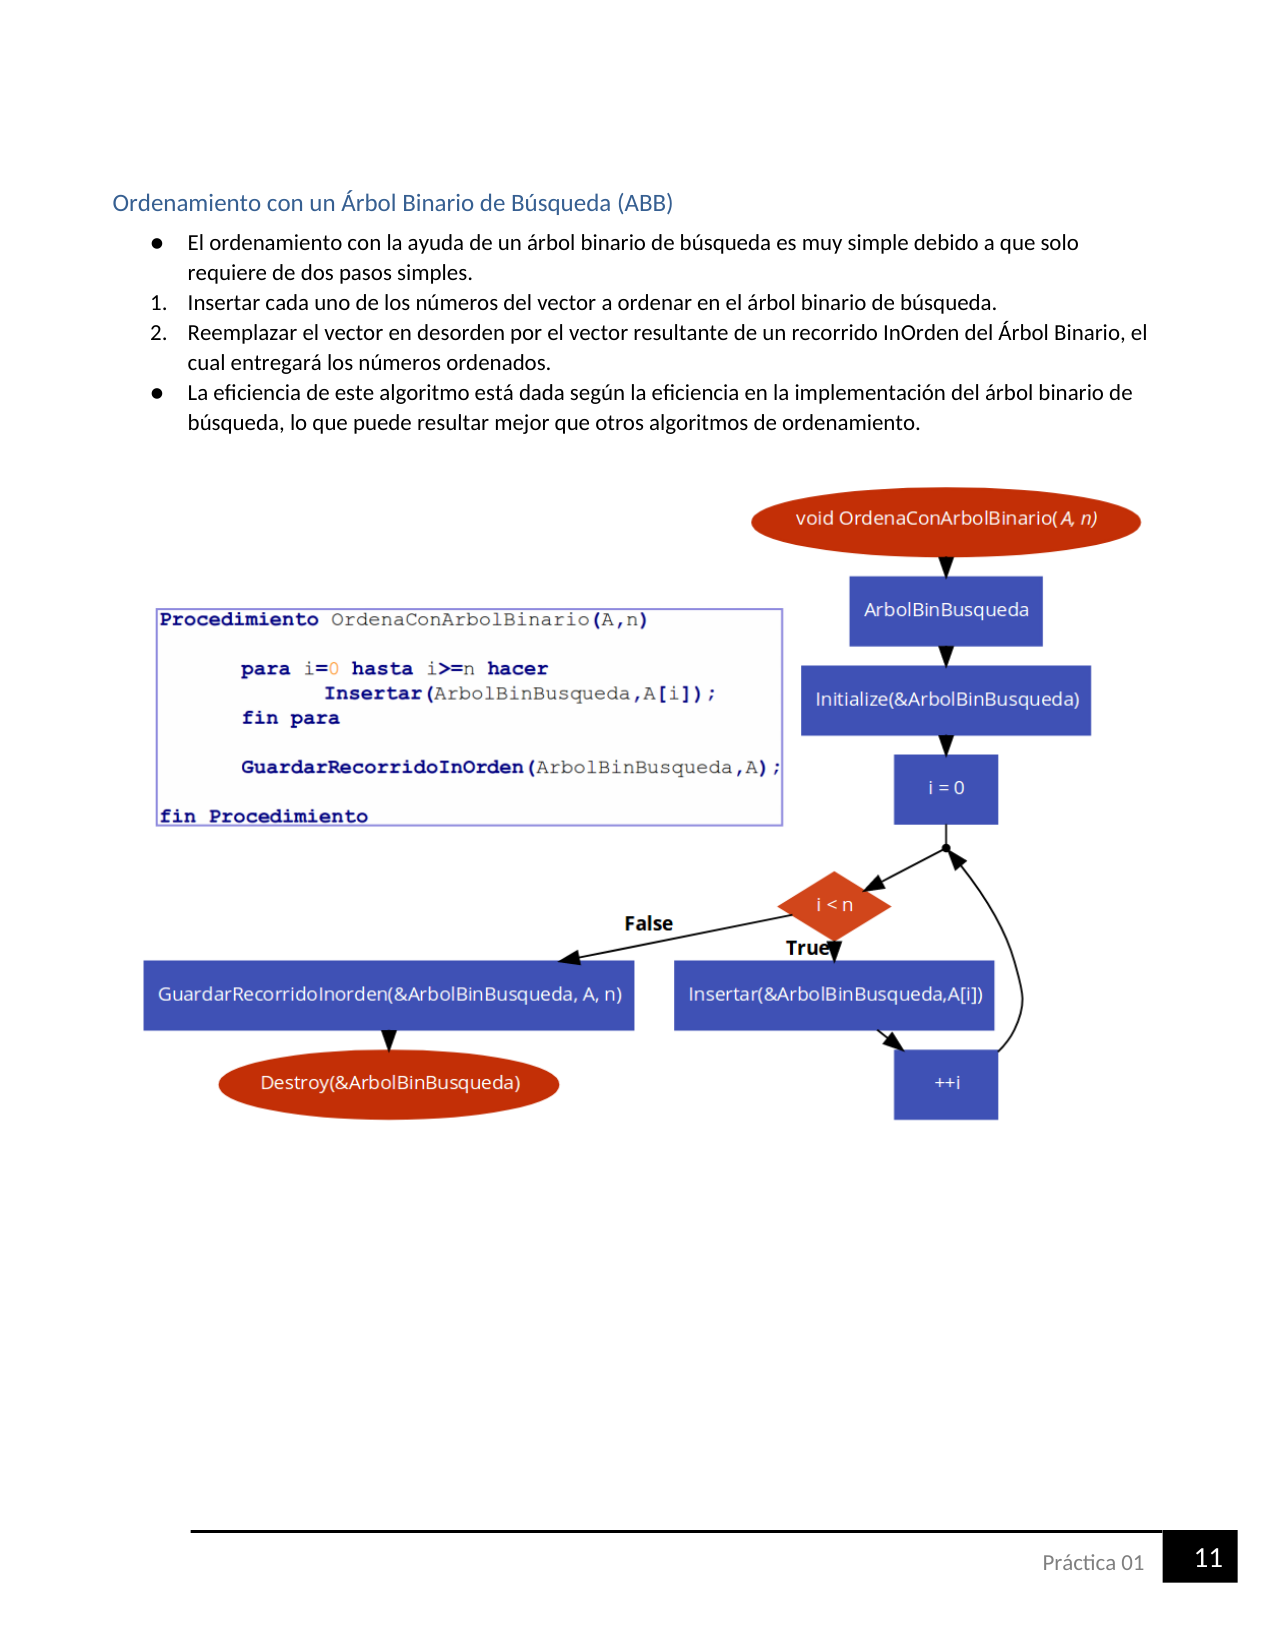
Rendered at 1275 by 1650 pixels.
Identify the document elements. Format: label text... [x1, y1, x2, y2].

list La eficiencia de este algoritmo está dada según la eficiencia en la implementación del árbol binario de búsqueda, lo que puede resultar mejor que otros algoritmos de ordenamiento. [150, 378, 1162, 436]
list Insertar cada uno de los números del vector a ordenar en el árbol binario de búsqueda. [150, 288, 1162, 316]
picture [112, 484, 1163, 1141]
list Reemplazar el vector en desorden por el vector resultante de un recorrido InOrden del Árbol Binario, el cual entregará los números ordenados. [150, 318, 1162, 376]
subtitle Ordenamiento con un Árbol Binario de Búsqueda (ABB) [112, 187, 1162, 218]
list El ordenamiento con la ayuda de un árbol binario de búsqueda es muy simple debido a que solo requiere de dos pasos simples. [150, 228, 1162, 286]
